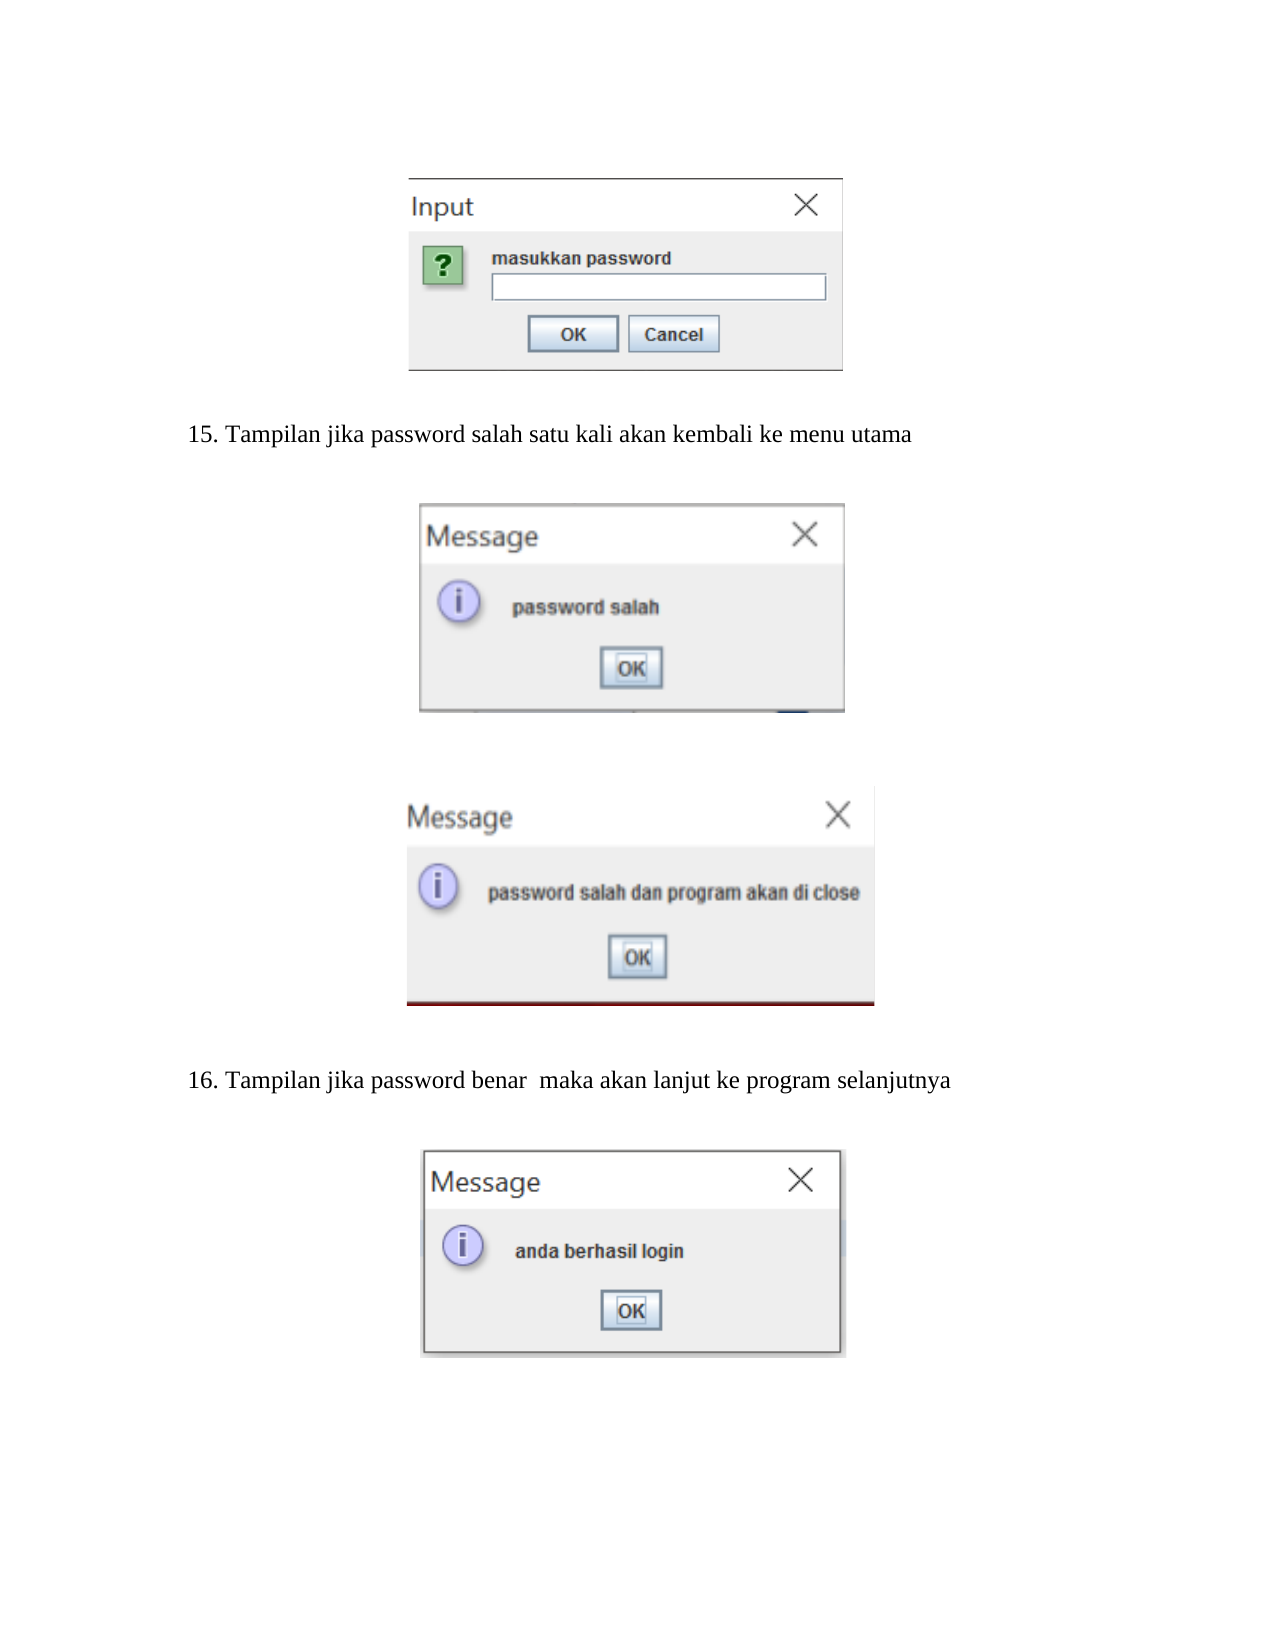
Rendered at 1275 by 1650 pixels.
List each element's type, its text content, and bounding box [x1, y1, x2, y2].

picture [408, 178, 843, 371]
list Tampilan jika password salah satu kali akan kembali ke menu utama [187, 419, 1125, 448]
picture [419, 503, 845, 713]
list Tampilan jika password benar maka akan lanjut ke program selanjutnya [187, 1065, 1125, 1093]
picture [406, 786, 875, 1006]
picture [420, 1149, 847, 1358]
